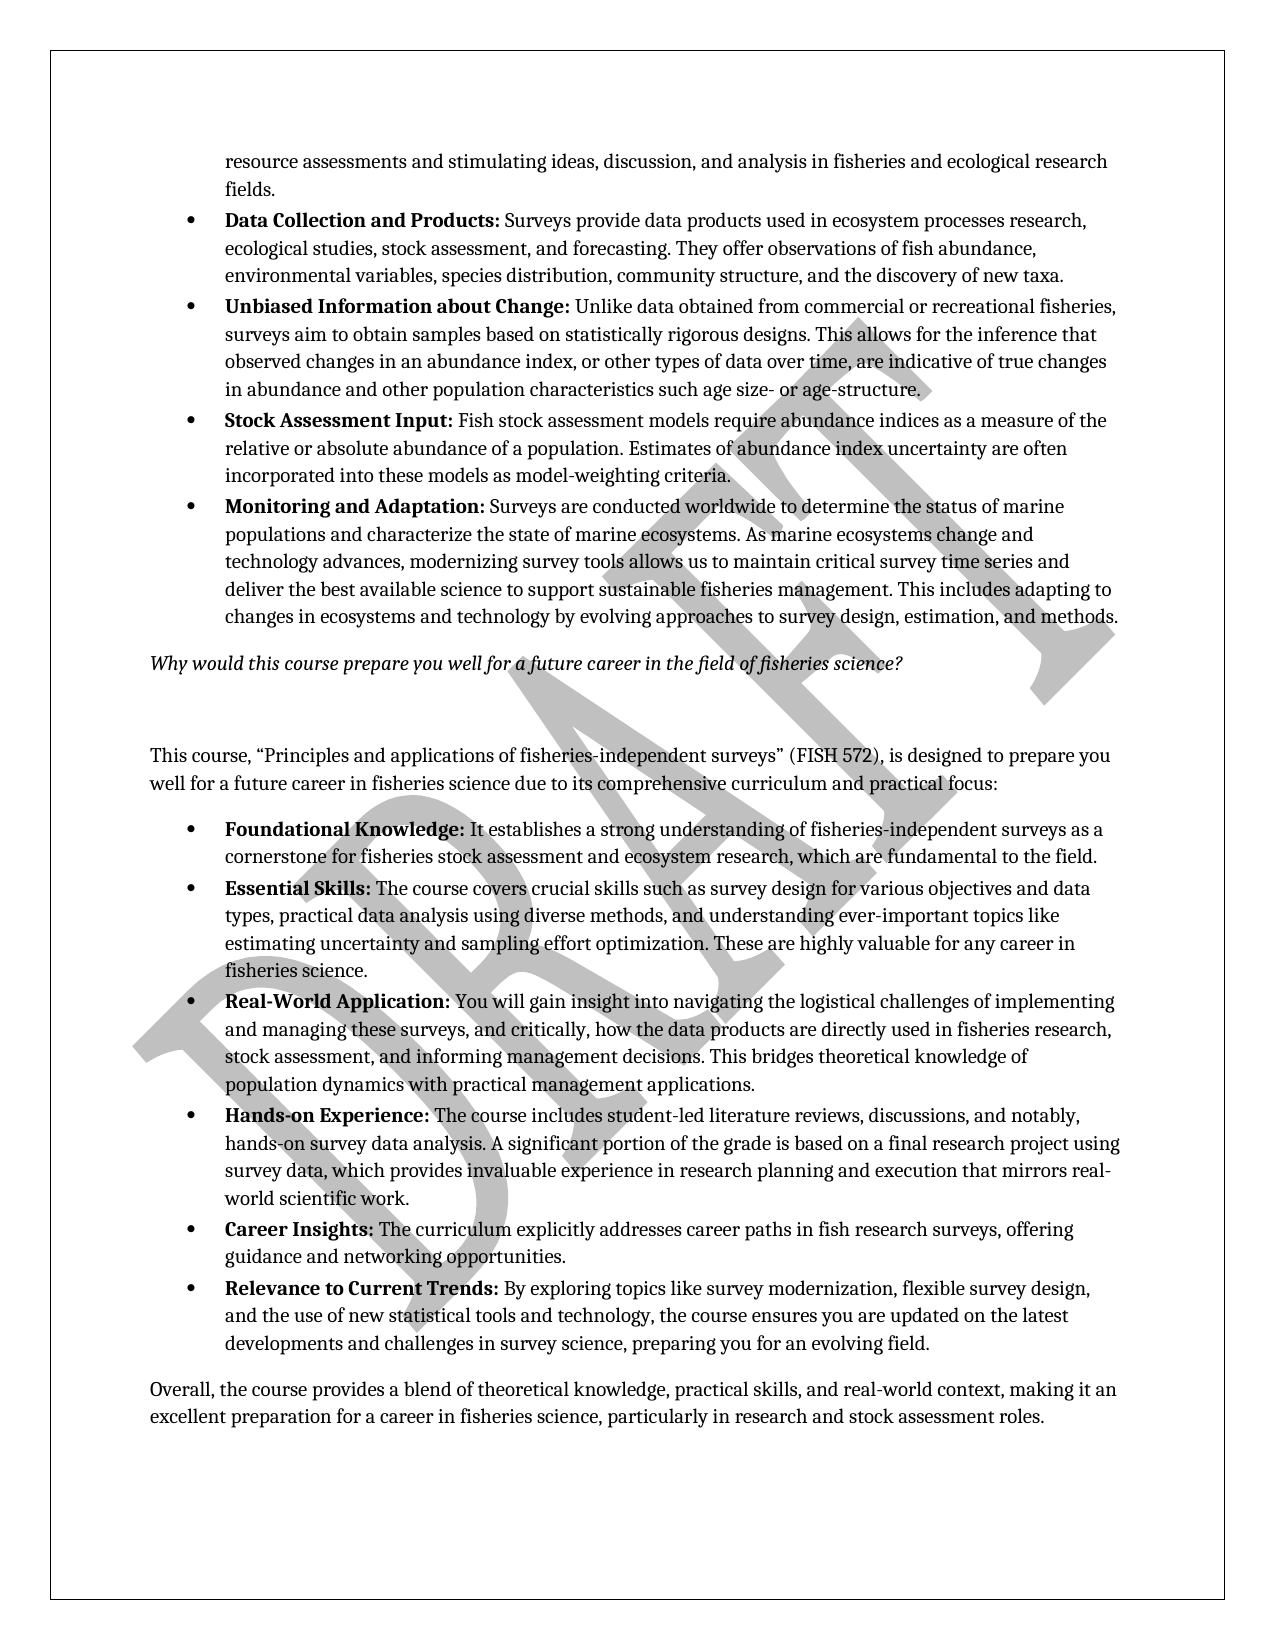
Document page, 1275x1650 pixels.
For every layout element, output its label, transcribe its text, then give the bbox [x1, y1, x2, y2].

list Hands-on Experience: The course includes student-led literature reviews, discussions, and notably, hands-on survey data analysis. A significant portion of the grade is based on a final research project using survey data, which provides invaluable experience in research planning and execution that mirrors real-world scientific work. [187, 1104, 1125, 1210]
list Monitoring and Adaptation: Surveys are conducted worldwide to determine the status of marine populations and characterize the state of marine ecosystems. As marine ecosystems change and technology advances, modernizing survey tools allows us to maintain critical survey time series and deliver the best available science to support sustainable fisheries management. This includes adapting to changes in ecosystems and technology by evolving approaches to survey design, estimation, and methods. [187, 495, 1125, 629]
list Unbiased Information about Change: Unlike data obtained from commercial or recreational fisheries, surveys aim to obtain samples based on statistically rigorous designs. This allows for the inference that observed changes in an abundance index, or other types of data over time, are indicative of true changes in abundance and other population characteristics such age size- or age-structure. [187, 295, 1125, 401]
list Stock Assessment Input: Fish stock assessment models require abundance indices as a measure of the relative or absolute abundance of a population. Estimates of abundance index uncertainty are often incorporated into these models as model-weighting criteria. [187, 409, 1125, 488]
text This course, “Principles and applications of fisheries-independent surveys” (FISH 572), is designed to prepare you well for a future career in fisheries science due to its comprehensive curriculum and practical focus: [150, 744, 1125, 795]
list Data Collection and Products: Surveys provide data products used in ecosystem processes research, ecological studies, stock assessment, and forecasting. They offer observations of fish abundance, environmental variables, species distribution, community structure, and the discovery of new taxa. [187, 209, 1125, 288]
list Real-World Application: You will gain insight into navigating the logistical challenges of implementing and managing these surveys, and critically, how the data products are directly used in fisheries research, stock assessment, and informing management decisions. This bridges theoretical knowledge of population dynamics with practical management applications. [187, 990, 1125, 1096]
list Foundational Knowledge: It establishes a strong understanding of fisheries-independent surveys as a cornerstone for fisheries stock assessment and ecosystem research, which are fundamental to the field. [187, 817, 1125, 869]
list Essential Skills: The course covers crucial skills such as survey design for various objectives and data types, practical data analysis using diverse methods, and understanding ever-important topics like estimating uncertainty and sampling effort optimization. These are highly valuable for any career in fisheries science. [187, 876, 1125, 983]
list Career Insights: The curriculum explicitly addresses career paths in fish research surveys, offering guidance and networking opportunities. [187, 1217, 1125, 1269]
text Why would this course prepare you well for a future career in the field of fisheries science? [150, 651, 1125, 675]
text Overall, the course provides a blend of theoretical knowledge, practical skills, and real-world context, making it an excellent preparation for a career in fisheries science, particularly in research and stock assessment roles. [150, 1377, 1125, 1429]
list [187, 150, 1125, 201]
list Relevance to Current Trends: By exploring topics like survey modernization, flexible survey design, and the use of new statistical tools and technology, the course ensures you are updated on the latest developments and challenges in survey science, preparing you for an evolving field. [187, 1276, 1125, 1355]
